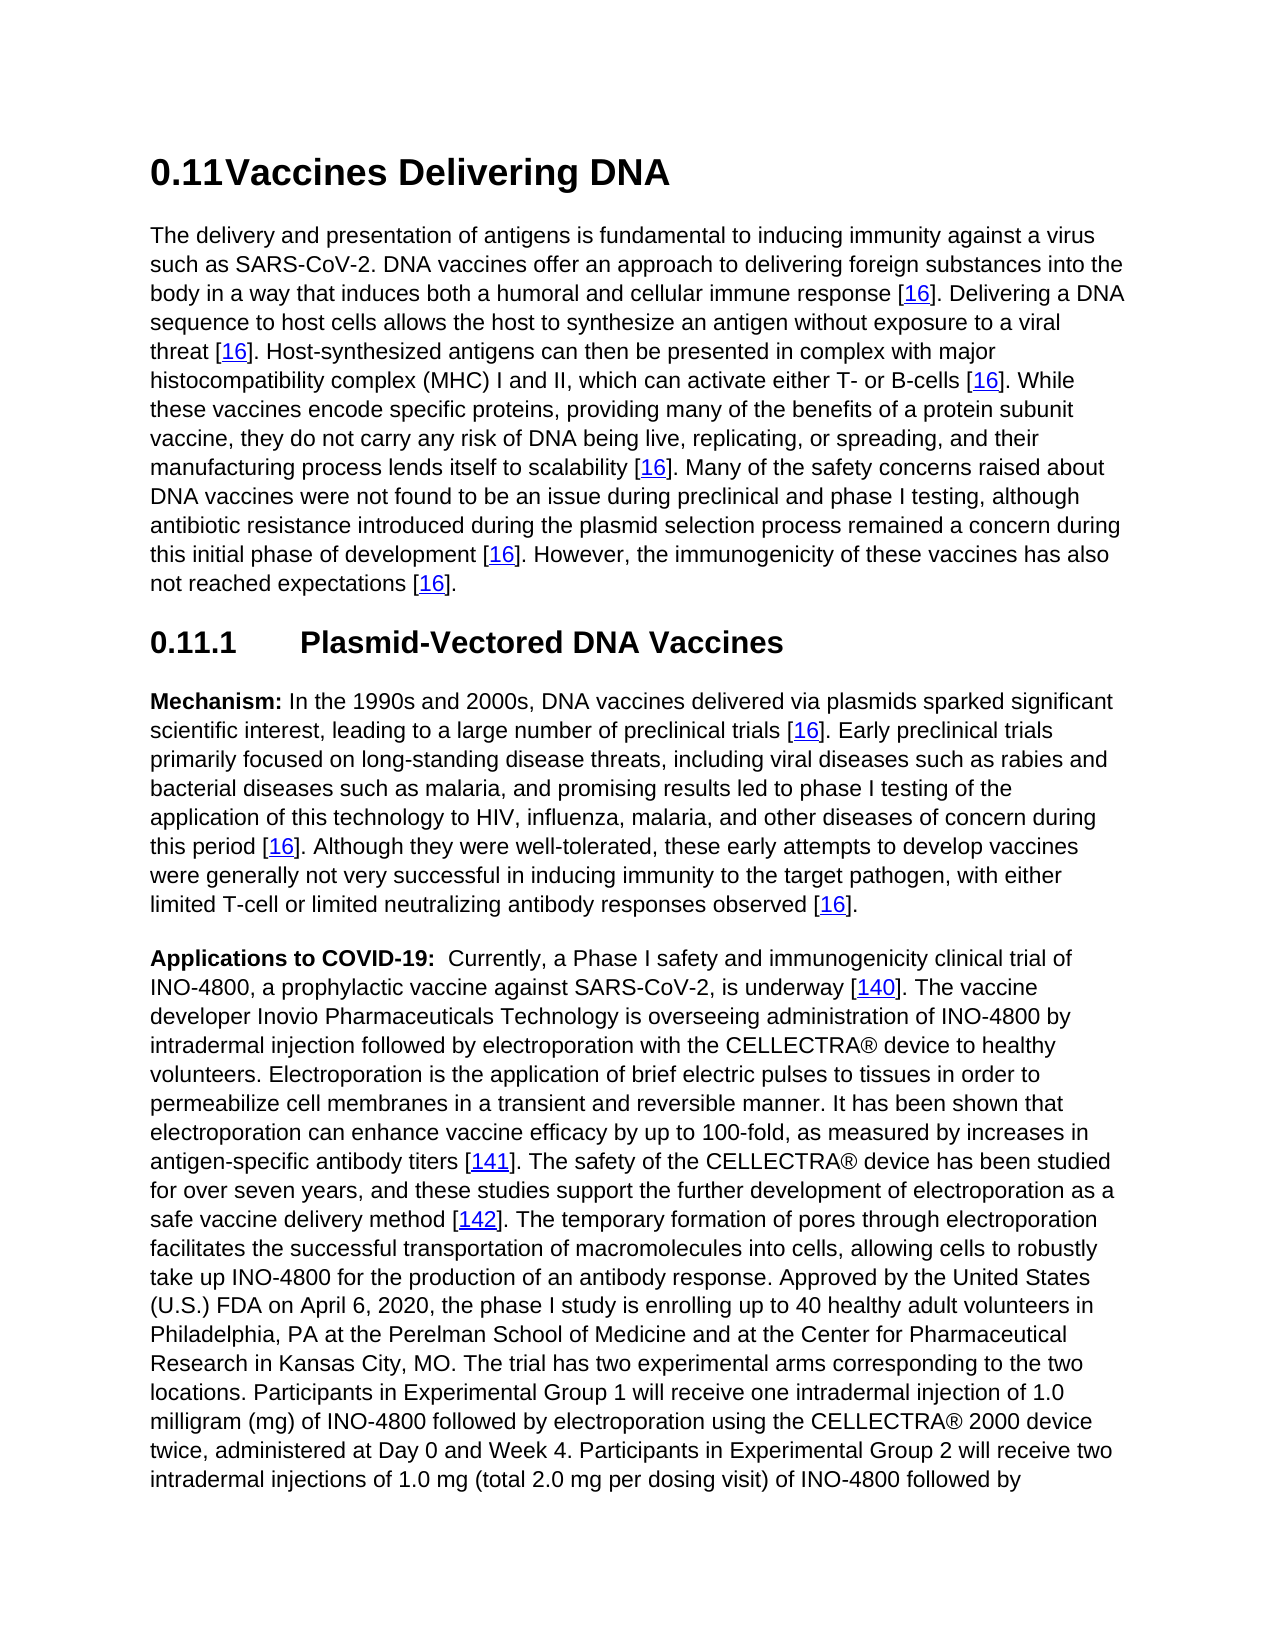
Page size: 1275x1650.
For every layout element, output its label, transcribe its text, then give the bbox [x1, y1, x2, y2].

text The delivery and presentation of antigens is fundamental to inducing immunity against a virus such as SARS-CoV-2. DNA vaccines offer an approach to delivering foreign substances into the body in a way that induces both a humoral and cellular immune response [16]. Delivering a DNA sequence to host cells allows the host to synthesize an antigen without exposure to a viral threat [16]. Host-synthesized antigens can then be presented in complex with major histocompatibility complex (MHC) I and II, which can activate either T- or B-cells [16]. While these vaccines encode specific proteins, providing many of the benefits of a protein subunit vaccine, they do not carry any risk of DNA being live, replicating, or spreading, and their manufacturing process lends itself to scalability [16]. Many of the safety concerns raised about DNA vaccines were not found to be an issue during preclinical and phase I testing, although antibiotic resistance introduced during the plasmid selection process remained a concern during this initial phase of development [16]. However, the immunogenicity of these vaccines has also not reached expectations [16]. [150, 222, 1125, 596]
subtitle 0.11.1 Plasmid-Vectored DNA Vaccines [150, 624, 1125, 660]
text Mechanism: In the 1990s and 2000s, DNA vaccines delivered via plasmids sparked significant scientific interest, leading to a large number of preclinical trials [16]. Early preclinical trials primarily focused on long-standing disease threats, including viral diseases such as rabies and bacterial diseases such as malaria, and promising results led to phase I testing of the application of this technology to HIV, influenza, malaria, and other diseases of concern during this period [16]. Although they were well-tolerated, these early attempts to develop vaccines were generally not very successful in inducing immunity to the target pathogen, with either limited T-cell or limited neutralizing antibody responses observed [16]. [150, 688, 1125, 917]
subtitle 0.11 Vaccines Delivering DNA [150, 150, 1125, 193]
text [150, 945, 1125, 1493]
